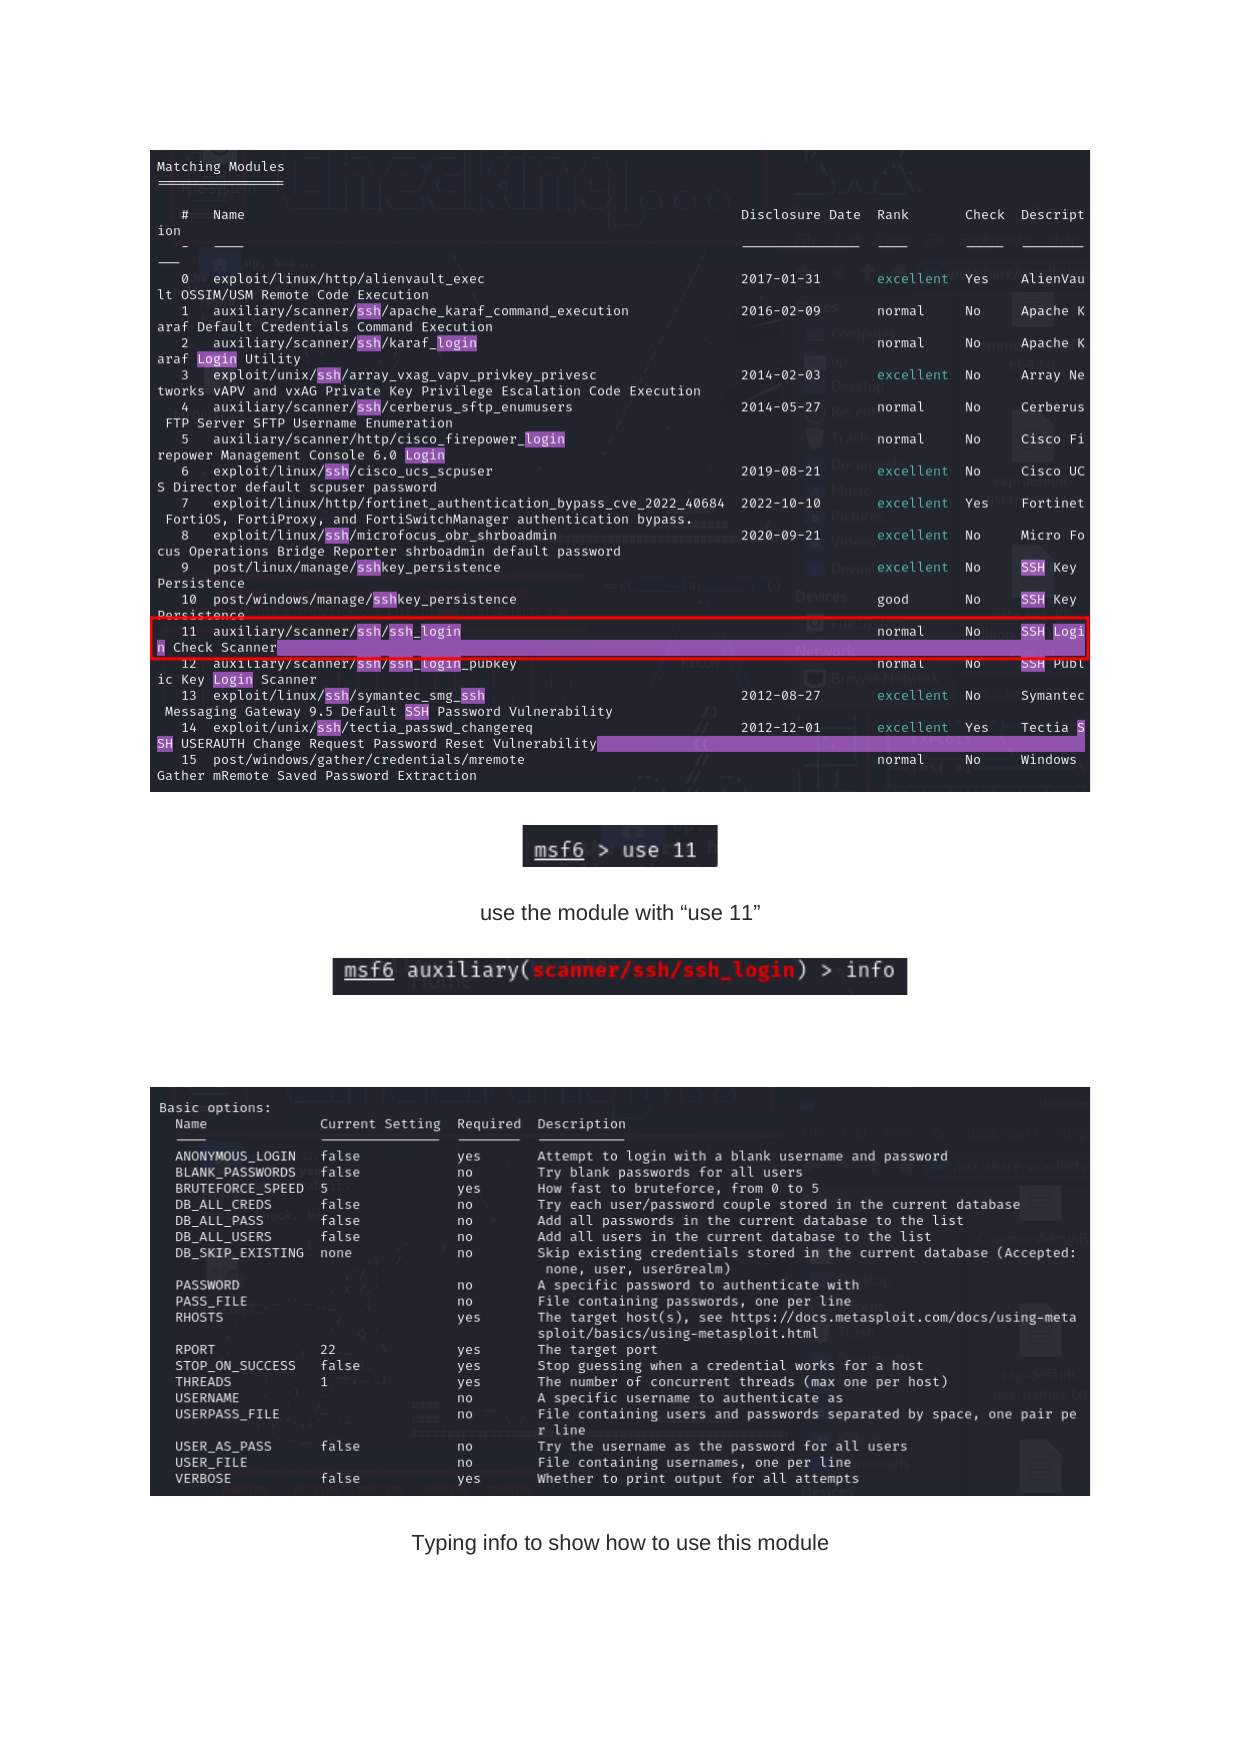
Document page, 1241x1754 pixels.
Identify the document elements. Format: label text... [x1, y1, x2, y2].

picture [522, 825, 718, 867]
picture [150, 1087, 1091, 1496]
text Typing info to show how to use this module [150, 1530, 1090, 1555]
picture [332, 958, 908, 995]
text use the module with “use 11” [150, 900, 1090, 925]
picture [150, 150, 1091, 792]
